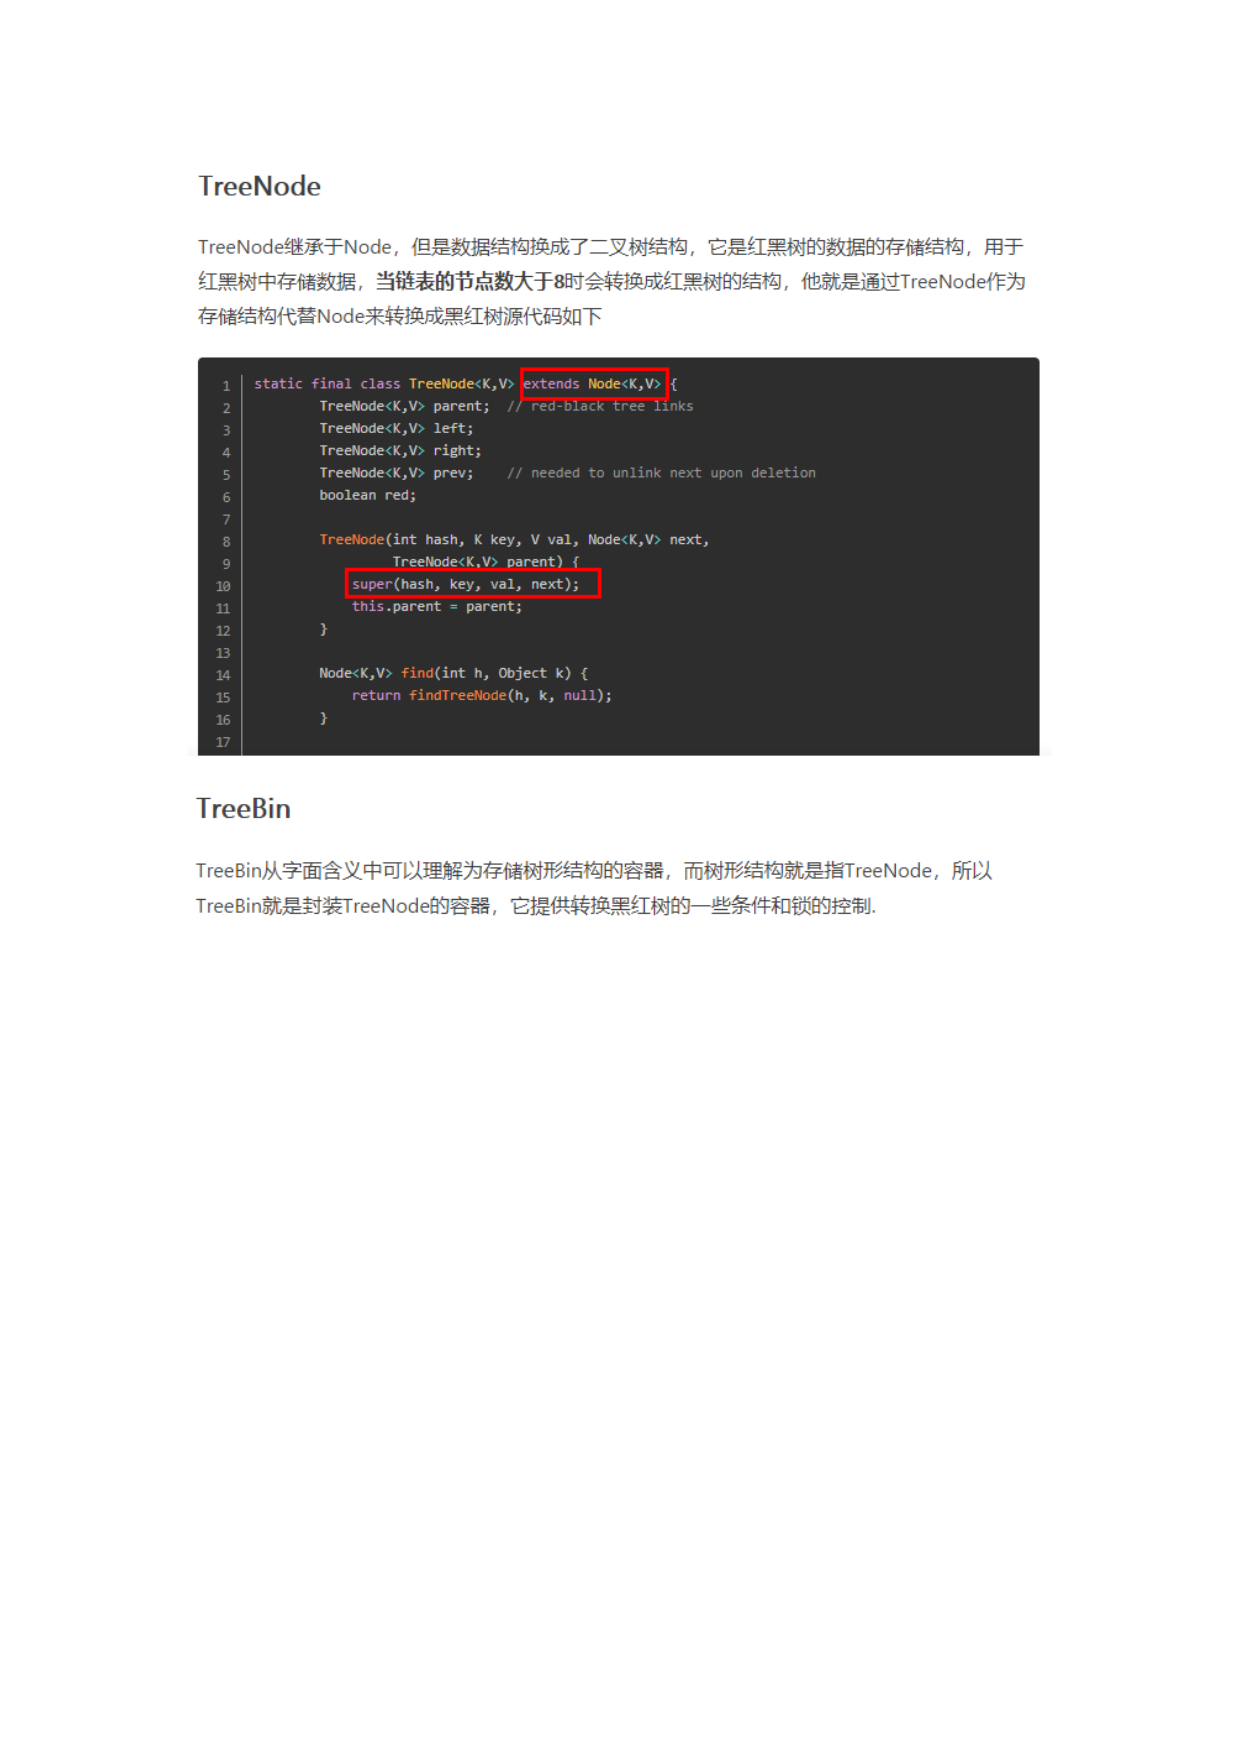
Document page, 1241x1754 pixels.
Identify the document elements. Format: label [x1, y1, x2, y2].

picture [187, 162, 1052, 757]
picture [187, 779, 1053, 928]
